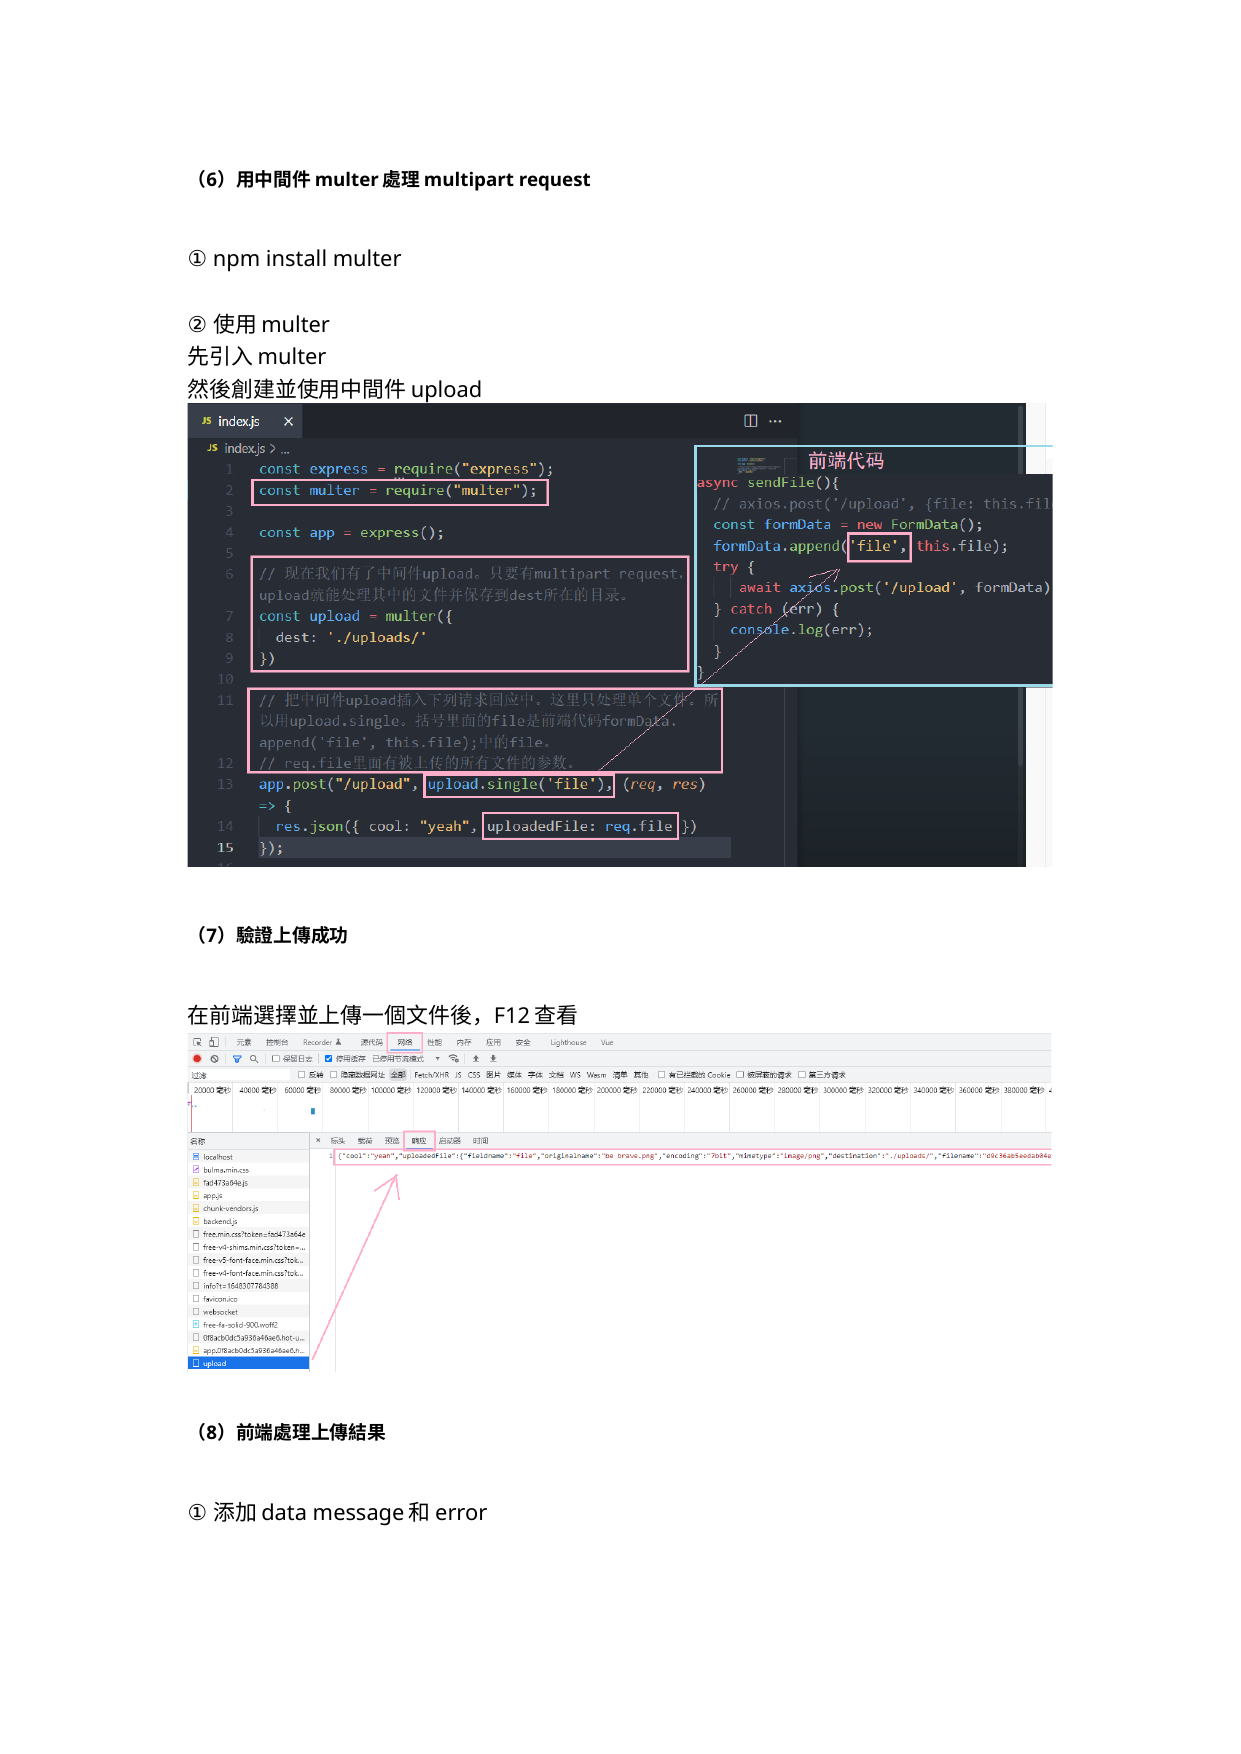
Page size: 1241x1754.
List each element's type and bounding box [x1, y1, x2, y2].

picture [187, 1030, 1052, 1372]
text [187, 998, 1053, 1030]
picture [187, 403, 1053, 867]
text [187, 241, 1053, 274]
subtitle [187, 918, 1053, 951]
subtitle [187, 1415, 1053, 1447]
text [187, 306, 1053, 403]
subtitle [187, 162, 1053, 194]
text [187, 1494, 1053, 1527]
